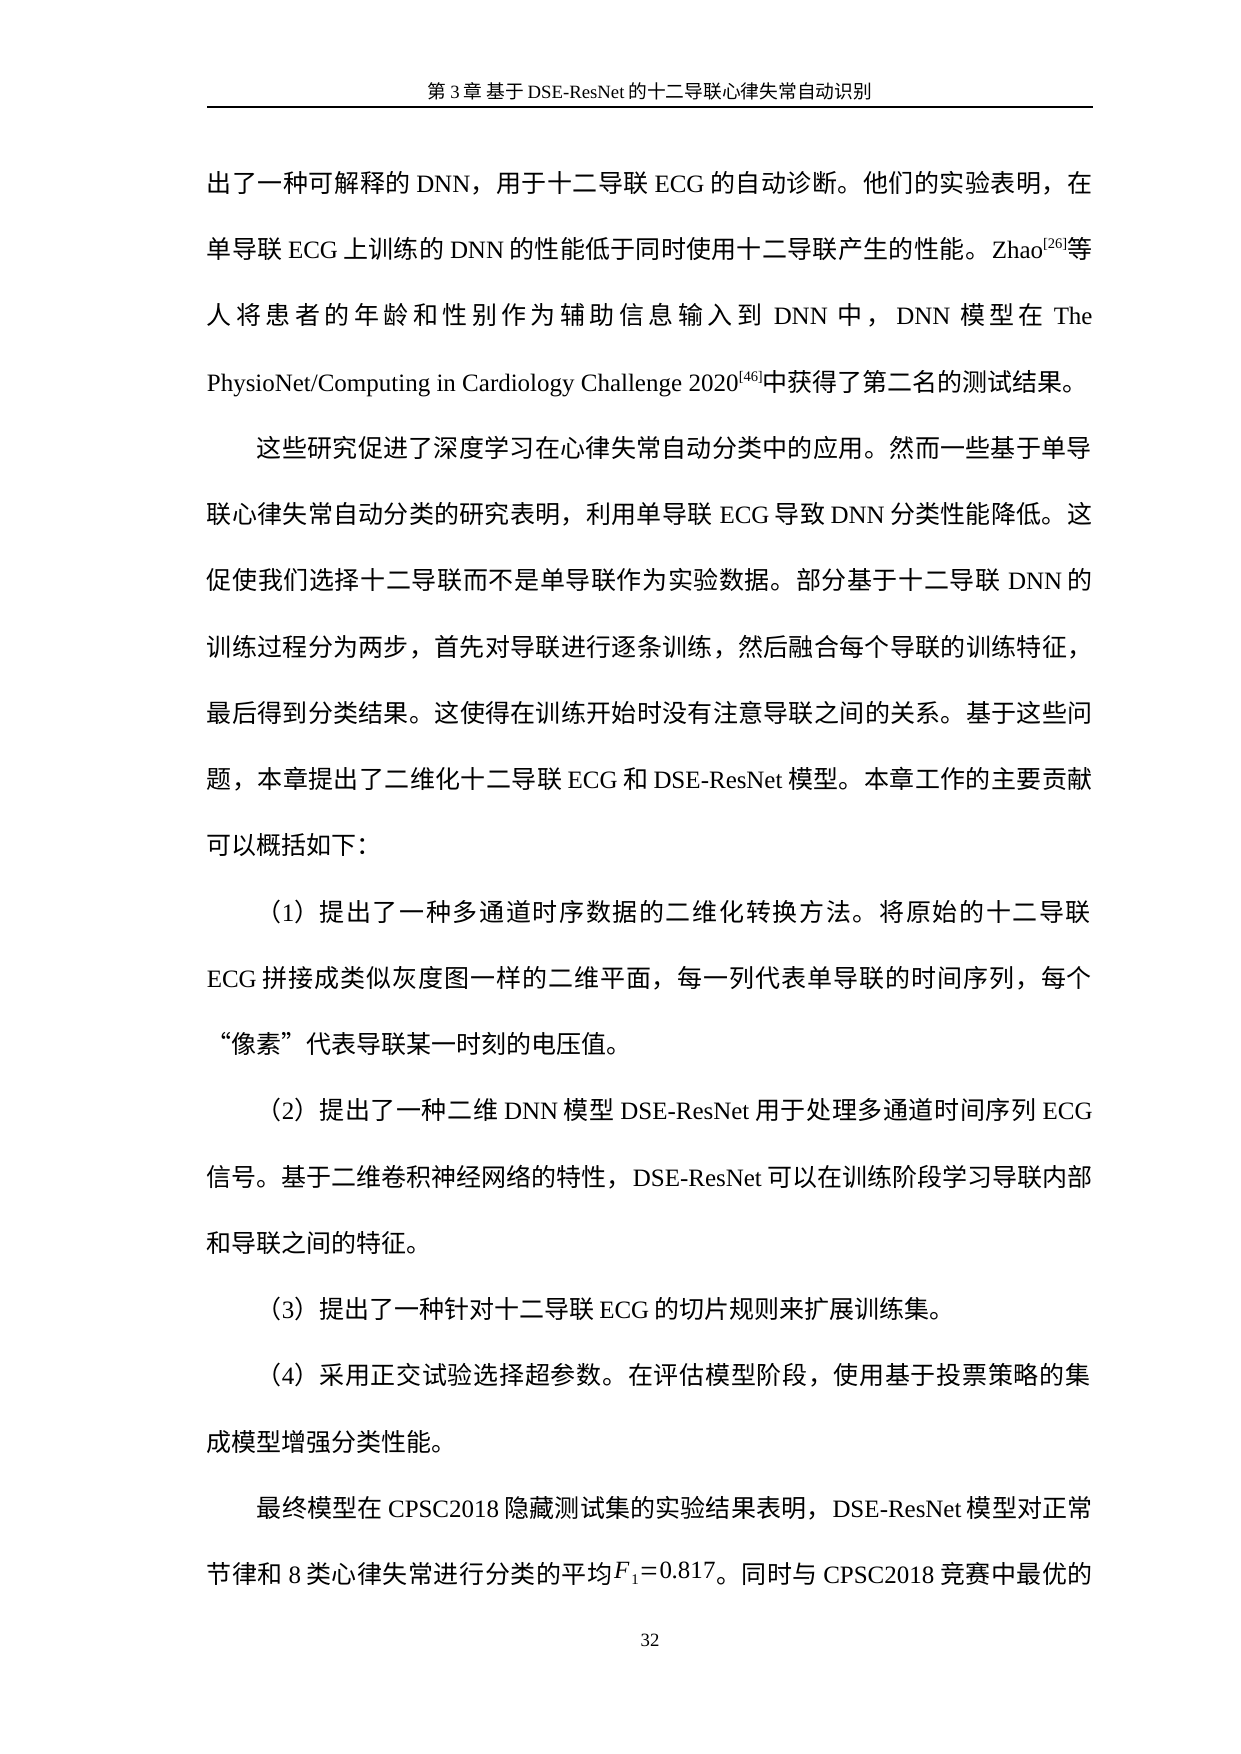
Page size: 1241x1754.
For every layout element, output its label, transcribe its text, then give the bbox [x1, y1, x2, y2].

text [207, 148, 1093, 413]
list 提出了一种针对十二导联ECG的切片规则来扩展训练集。 [207, 1274, 1093, 1341]
list 提出了一种多通道时序数据的二维化转换方法。将原始的十二导联ECG拼接成类似灰度图一样的二维平面，每一列代表单导联的时间序列，每个“像素”代表导联某一时刻的电压值。 [207, 877, 1093, 1076]
list 提出了一种二维DNN模型DSE-ResNet用于处理多通道时间序列ECG信号。基于二维卷积神经网络的特性，DSE-ResNet可以在训练阶段学习导联内部和导联之间的特征。 [207, 1076, 1093, 1274]
text 这些研究促进了深度学习在心律失常自动分类中的应用。然而一些基于单导联心律失常自动分类的研究表明，利用单导联ECG导致DNN分类性能降低。这促使我们选择十二导联而不是单导联作为实验数据。部分基于十二导联DNN的训练过程分为两步，首先对导联进行逐条训练，然后融合每个导联的训练特征，最后得到分类结果。这使得在训练开始时没有注意导联之间的关系。基于这些问题，本章提出了二维化十二导联ECG和DSE-ResNet模型。本章工作的主要贡献可以概括如下： [207, 413, 1093, 877]
list 采用正交试验选择超参数。在评估模型阶段，使用基于投票策略的集成模型增强分类性能。 [207, 1341, 1093, 1473]
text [207, 1473, 1093, 1606]
